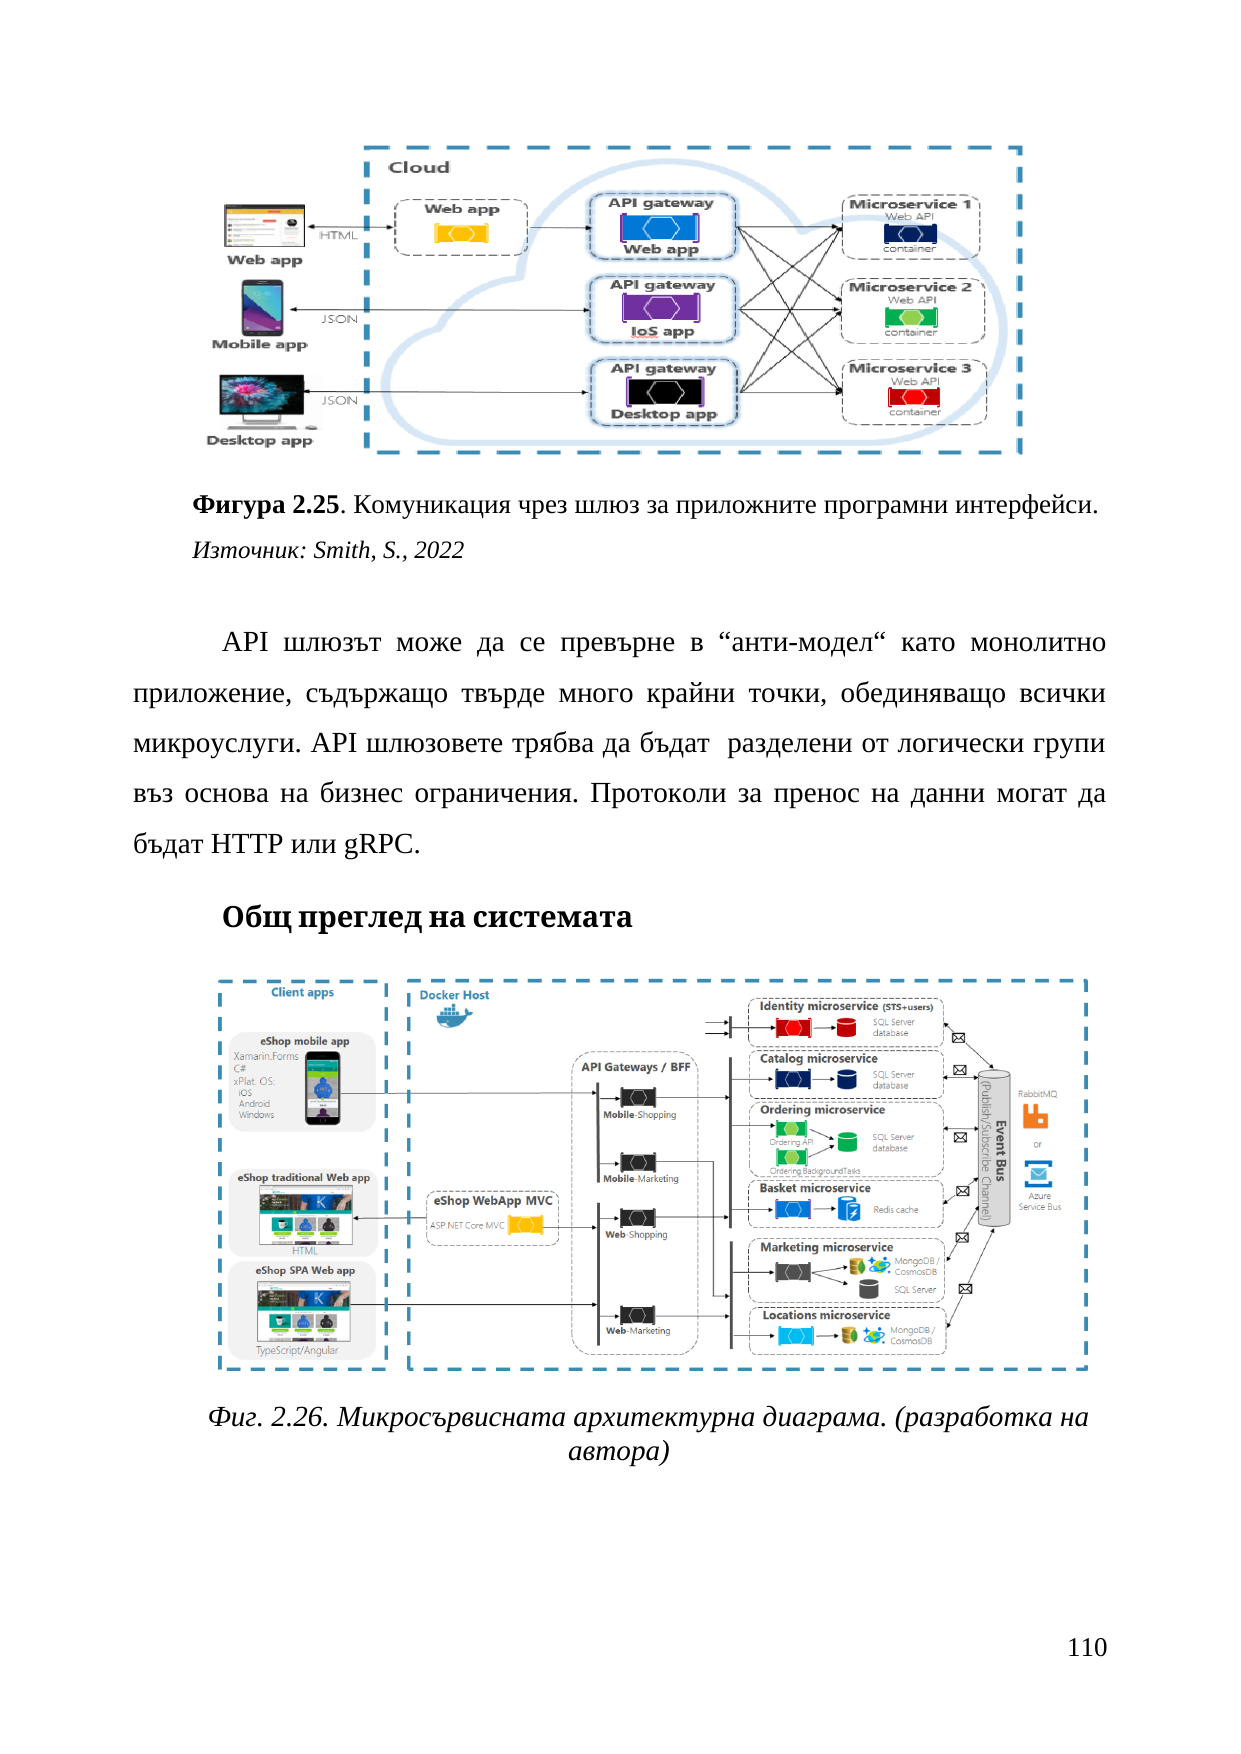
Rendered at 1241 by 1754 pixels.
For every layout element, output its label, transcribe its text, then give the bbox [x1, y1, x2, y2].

text API шлюзът може да се превърне в “анти-модел“ като монолитно приложение, съдържащо твърде много крайни точки, обединяващо всички микроуслуги. API шлюзовете трябва да бъдат разделени от логически групи въз основа на бизнес ограничения. Протоколи за пренос на данни могат да бъдат HTTP или gRPC. [133, 624, 1107, 859]
subtitle Общ преглед на системата [133, 901, 1107, 934]
picture [192, 118, 1052, 472]
text Източник: Smith, S., 2022 [133, 535, 1107, 563]
text Фигура 2.25. Комуникация чрез шлюз за приложните програмни интерфейси. [133, 488, 1107, 519]
title Фиг. 2.26. Mикросървисната архитектурна диаграма. (разработка на автора) [133, 1399, 1107, 1467]
picture [209, 976, 1091, 1375]
